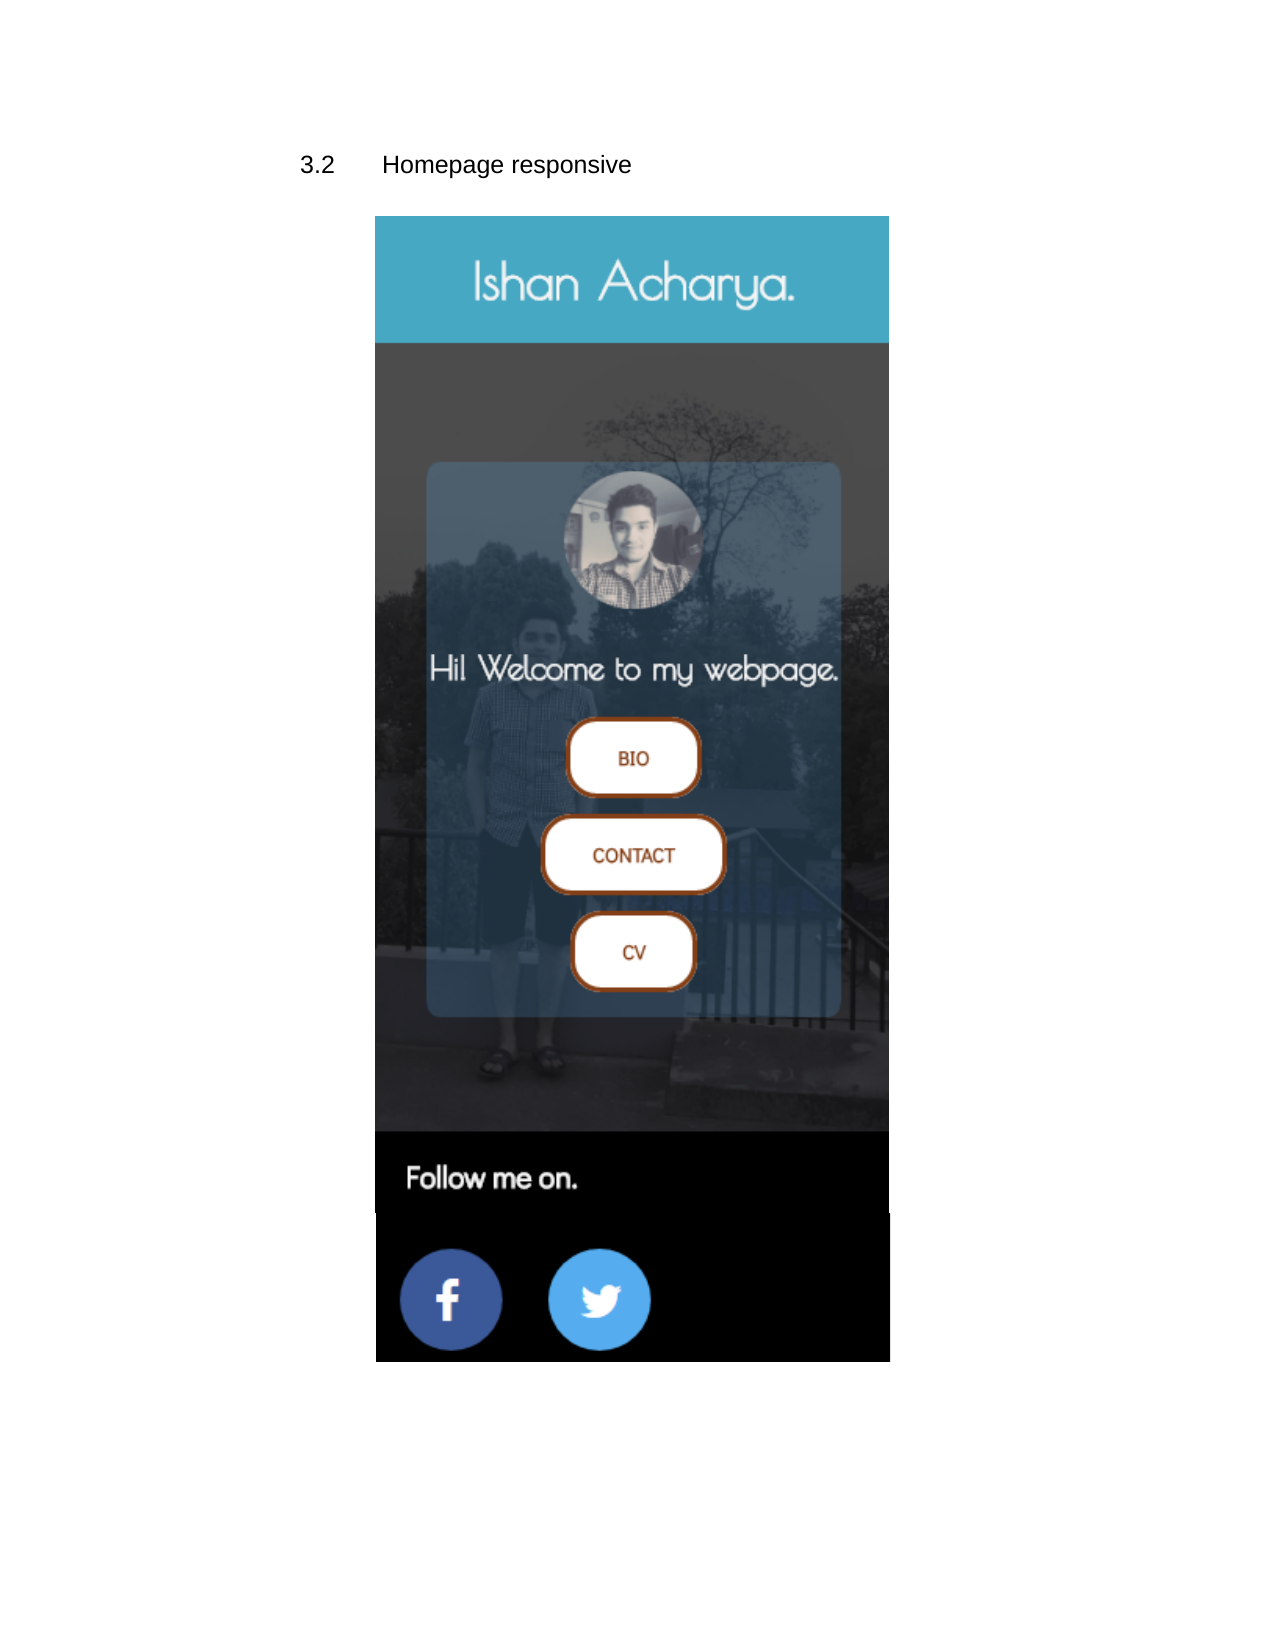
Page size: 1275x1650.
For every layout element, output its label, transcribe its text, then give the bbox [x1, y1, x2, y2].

list Homepage responsive [300, 150, 1125, 179]
picture [375, 216, 891, 1362]
